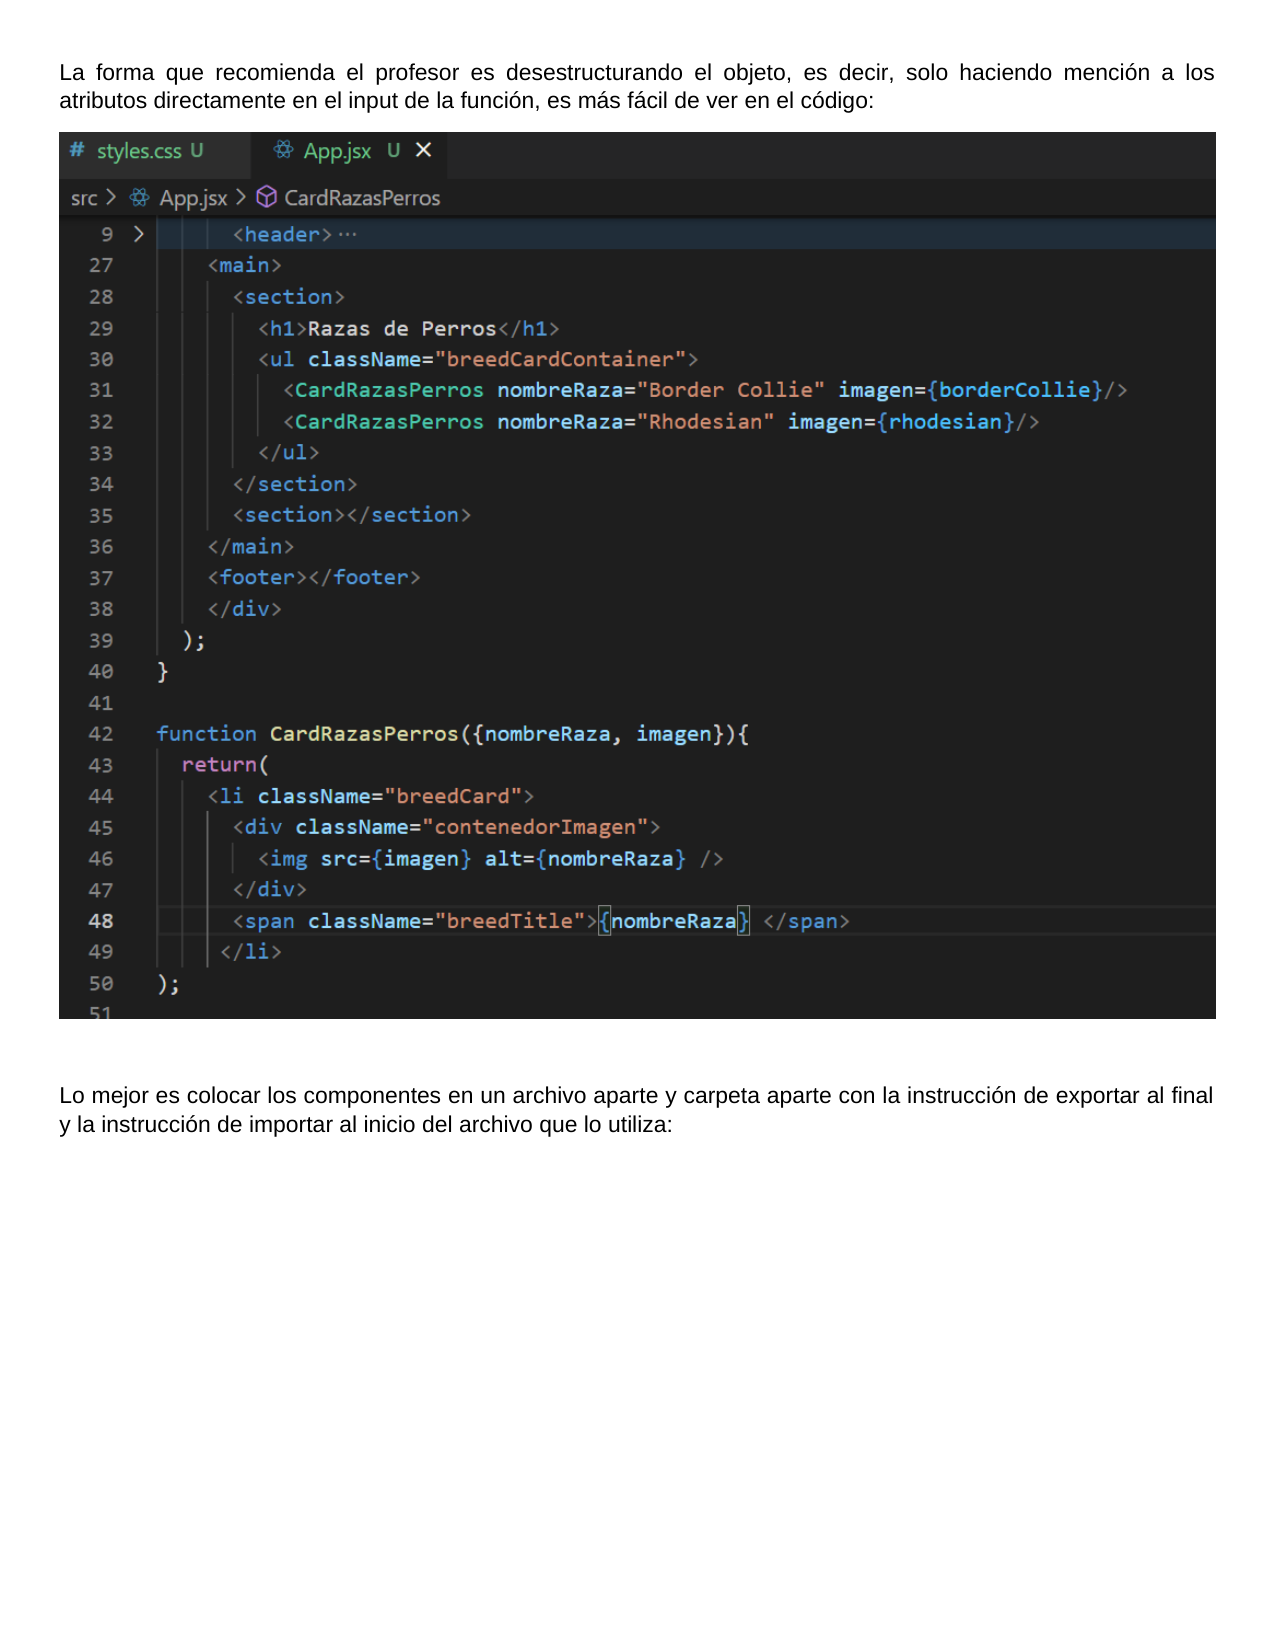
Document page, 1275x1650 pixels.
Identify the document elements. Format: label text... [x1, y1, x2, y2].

text La forma que recomienda el profesor es desestructurando el objeto, es decir, solo haciendo mención a los atributos directamente en el input de la función, es más fácil de ver en el código: [59, 59, 1216, 114]
text Lo mejor es colocar los componentes en un archivo aparte y carpeta aparte con la instrucción de exportar al final y la instrucción de importar al inicio del archivo que lo utiliza: [59, 1082, 1216, 1137]
picture [59, 132, 1216, 1019]
